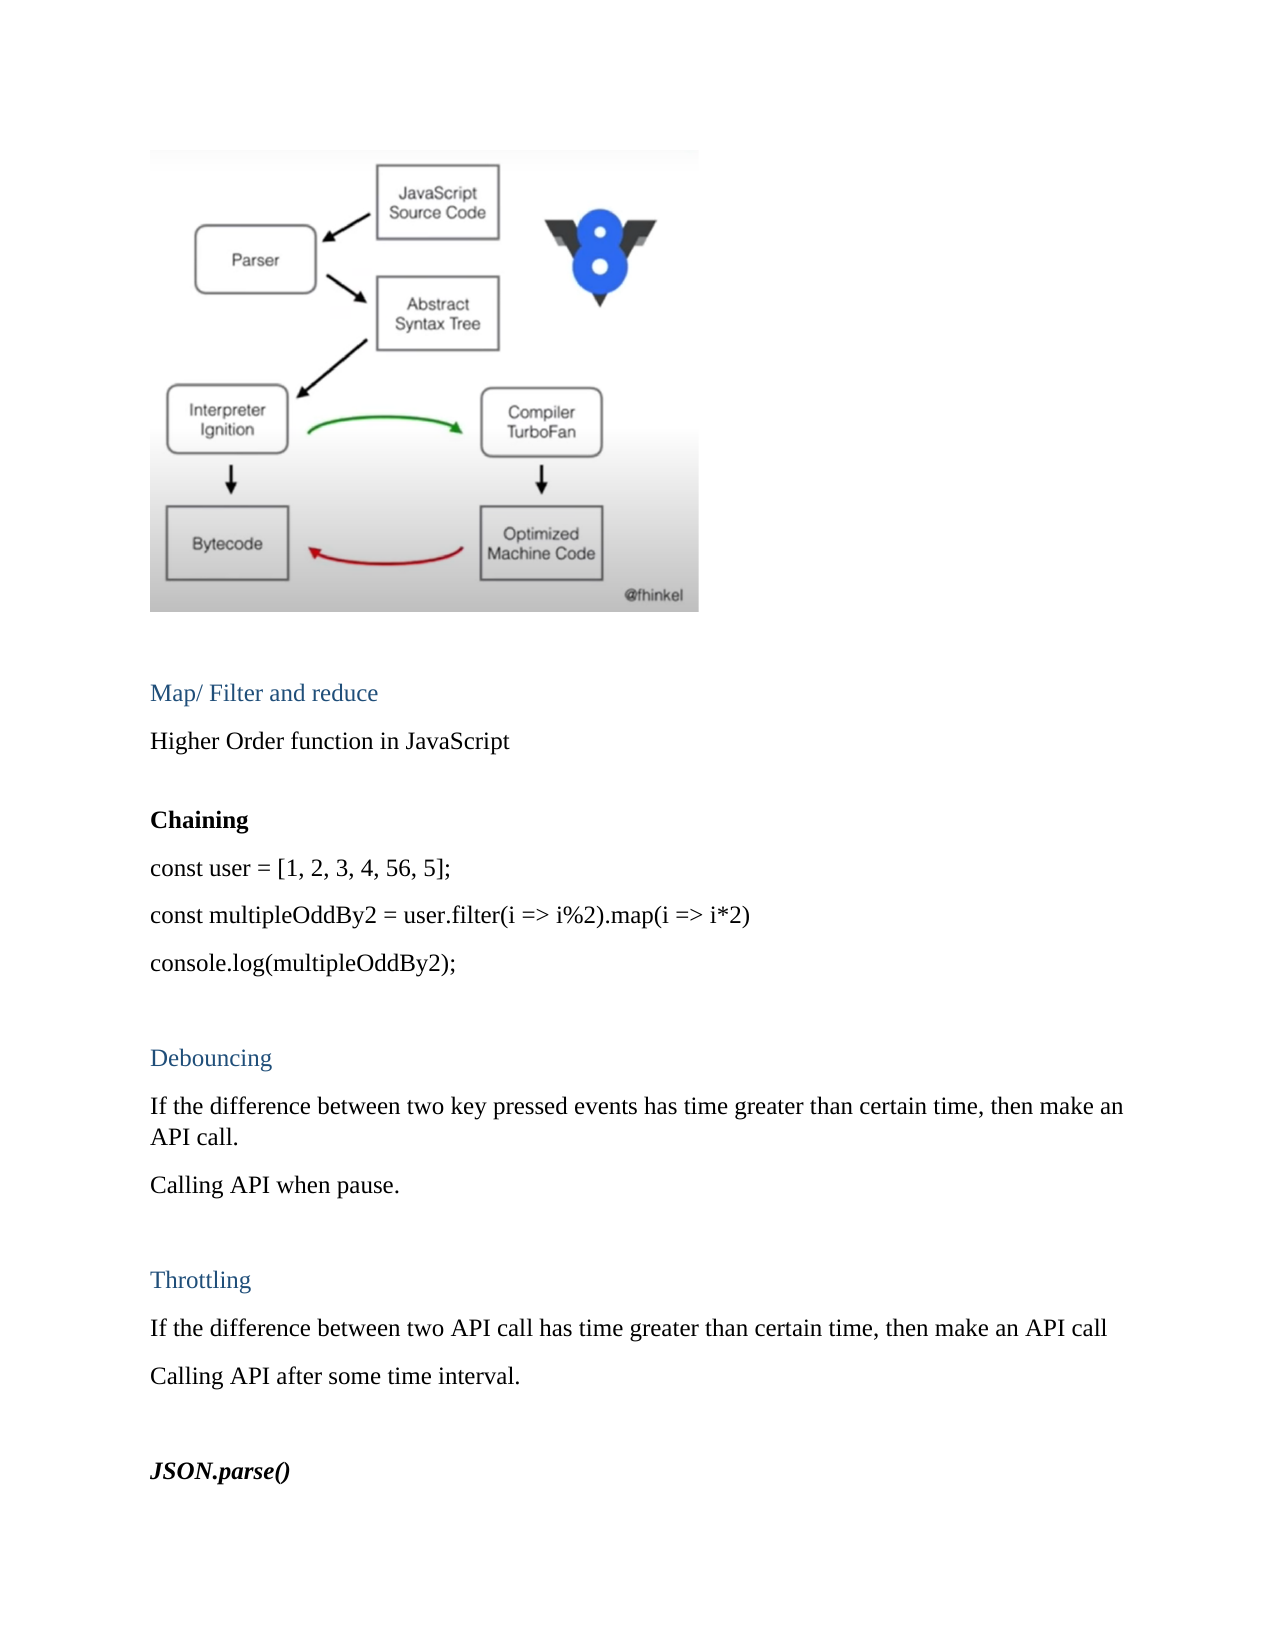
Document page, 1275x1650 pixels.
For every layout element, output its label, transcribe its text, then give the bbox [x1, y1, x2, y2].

text Debouncing [150, 1043, 1125, 1072]
text const user = [1, 2, 3, 4, 56, 5]; [150, 853, 1125, 881]
text Calling API after some time interval. [150, 1361, 1125, 1389]
picture [150, 150, 699, 612]
text Calling API when pause. [150, 1170, 1125, 1199]
text If the difference between two key pressed events has time greater than certain time, then make an API call. [150, 1091, 1125, 1151]
text console.log(multipleOddBy2); [150, 948, 1125, 977]
text Map/ Filter and reduce [150, 678, 1125, 707]
text JSON.parse() [150, 1456, 1125, 1485]
text If the difference between two API call has time greater than certain time, then make an API call [150, 1313, 1125, 1342]
text Throttling [150, 1265, 1125, 1294]
text Chaining [150, 774, 1125, 834]
text Higher Order function in JavaScript [150, 726, 1125, 755]
text const multipleOddBy2 = user.filter(i => i%2).map(i => i*2) [150, 900, 1125, 929]
